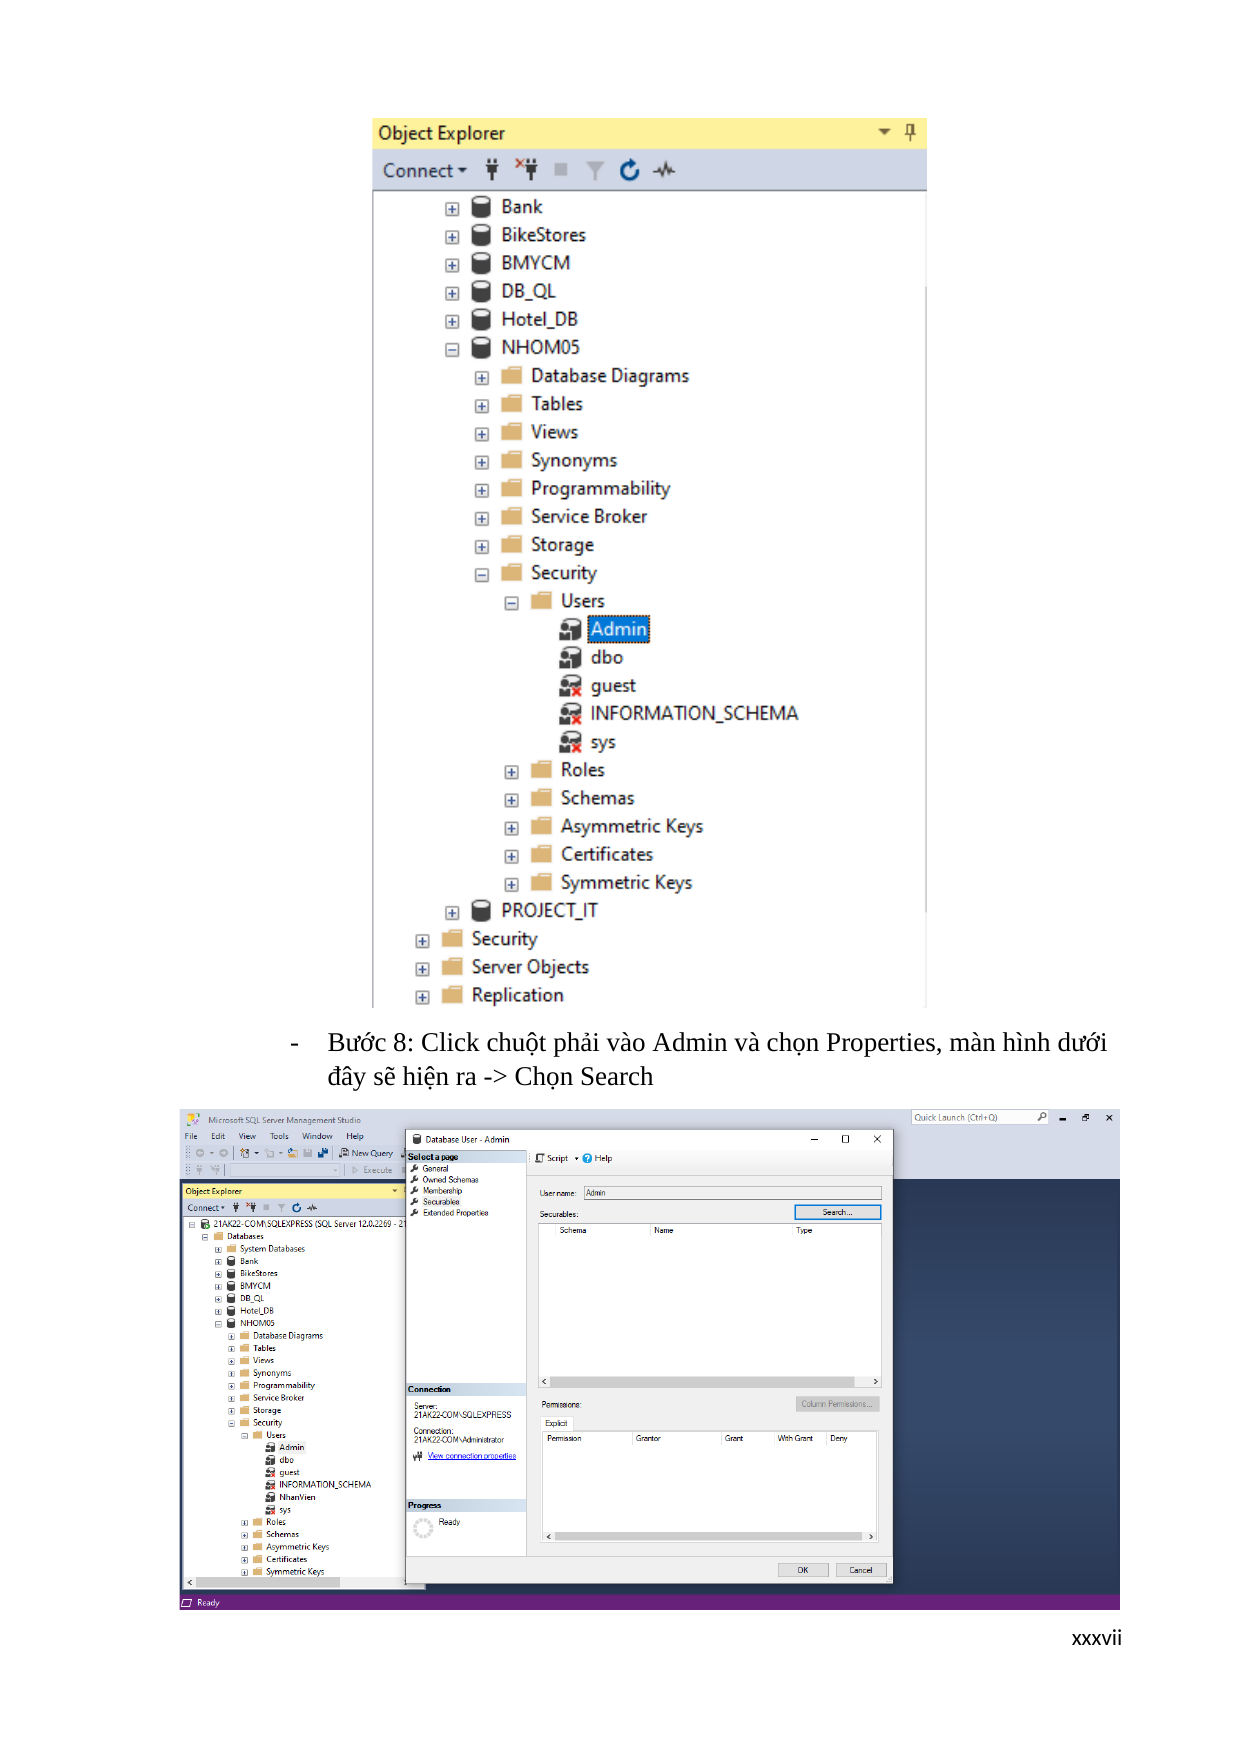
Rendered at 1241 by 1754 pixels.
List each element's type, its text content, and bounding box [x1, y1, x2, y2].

picture [372, 118, 927, 1008]
picture [179, 1109, 1120, 1610]
list Bước 8: Click chuột phải vào Admin và chọn Properties, màn hình dưới đây sẽ hiện ra -> Chọn Search [290, 1026, 1122, 1091]
